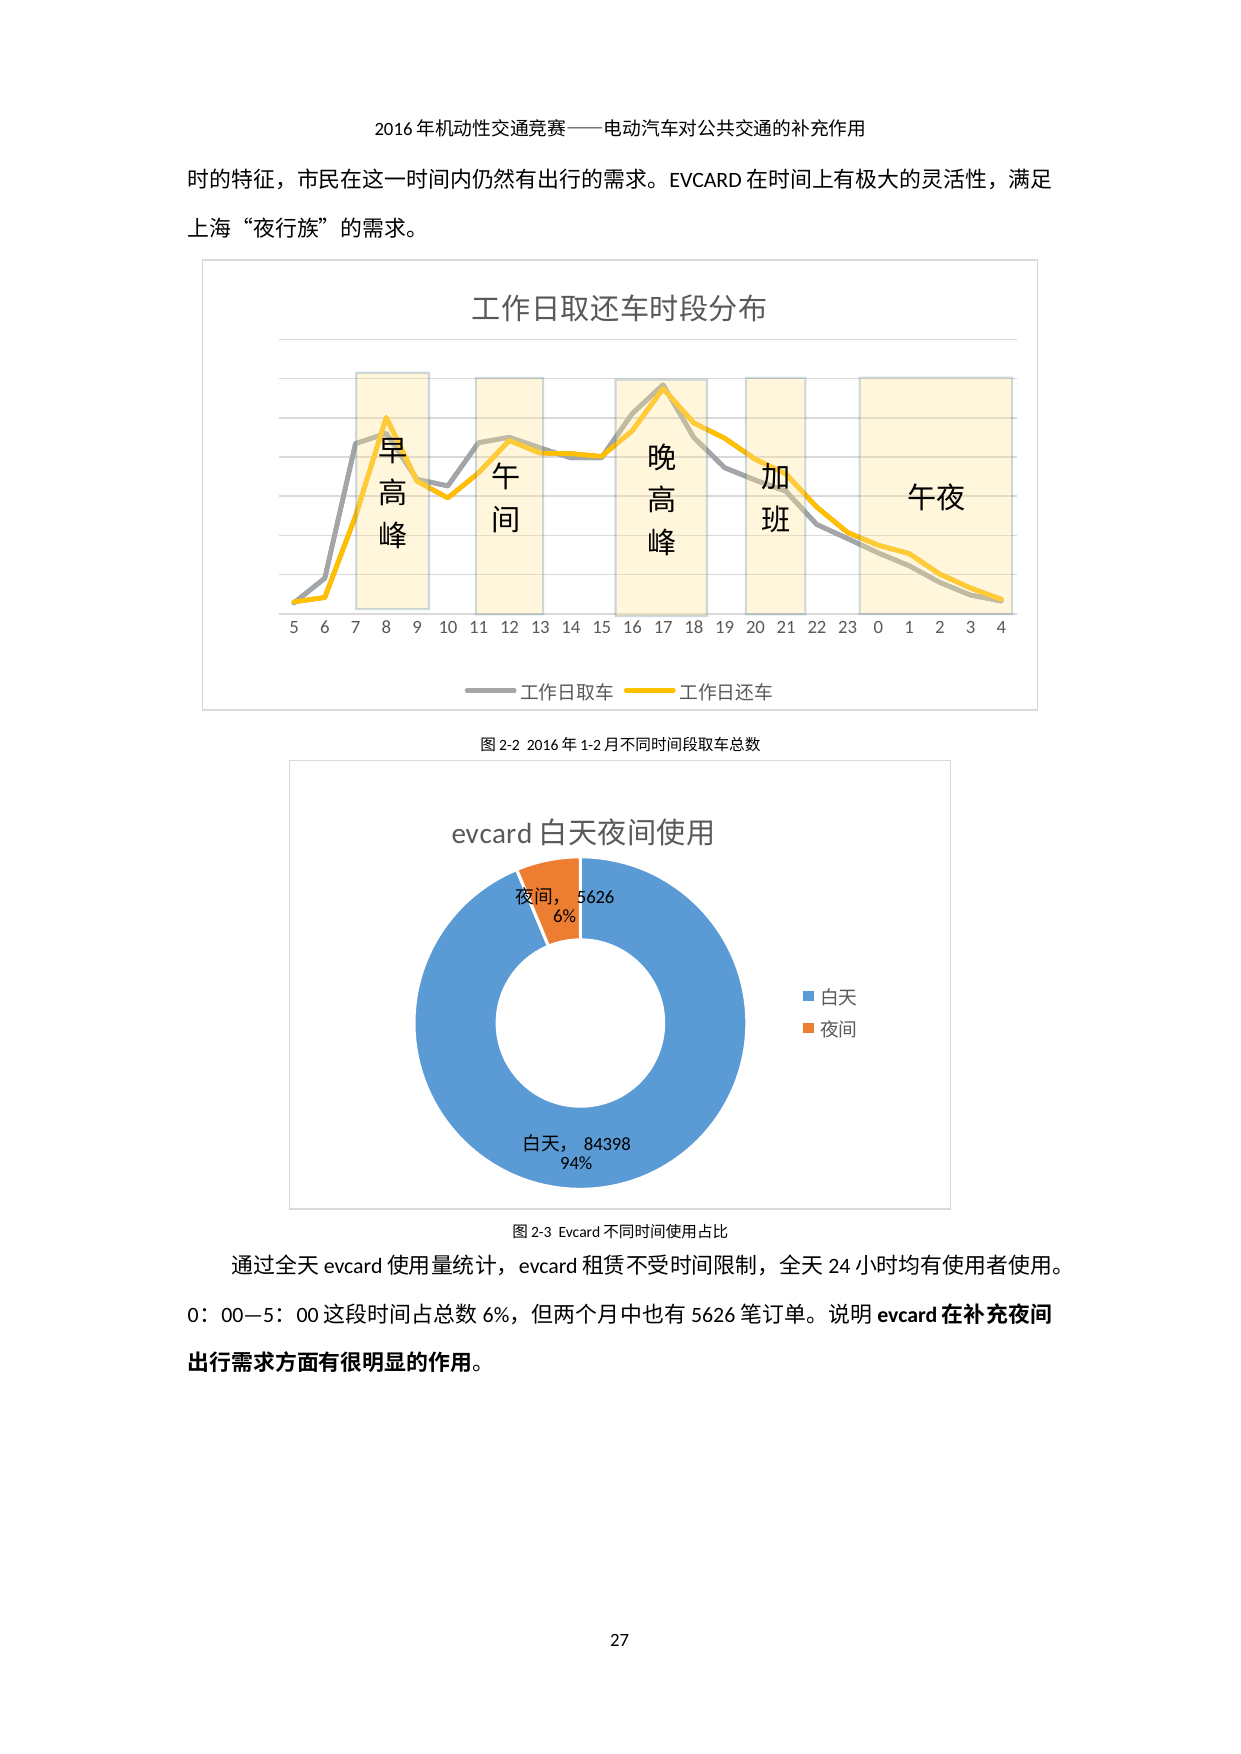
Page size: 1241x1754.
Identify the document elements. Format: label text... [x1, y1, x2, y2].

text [187, 162, 1053, 243]
text 通过全天evcard使用量统计，evcard租赁不受时间限制，全天24小时均有使用者使用。0：00—5：00这段时间占总数6%，但两个月中也有5626笔订单。说明evcard在补充夜间出行需求方面有很明显的作用。 [187, 1247, 1053, 1377]
text 图2-3 Evcard不同时间使用占比 [187, 1215, 1053, 1247]
text 图2-2 2016年1-2月不同时间段取车总数 [187, 727, 1053, 760]
